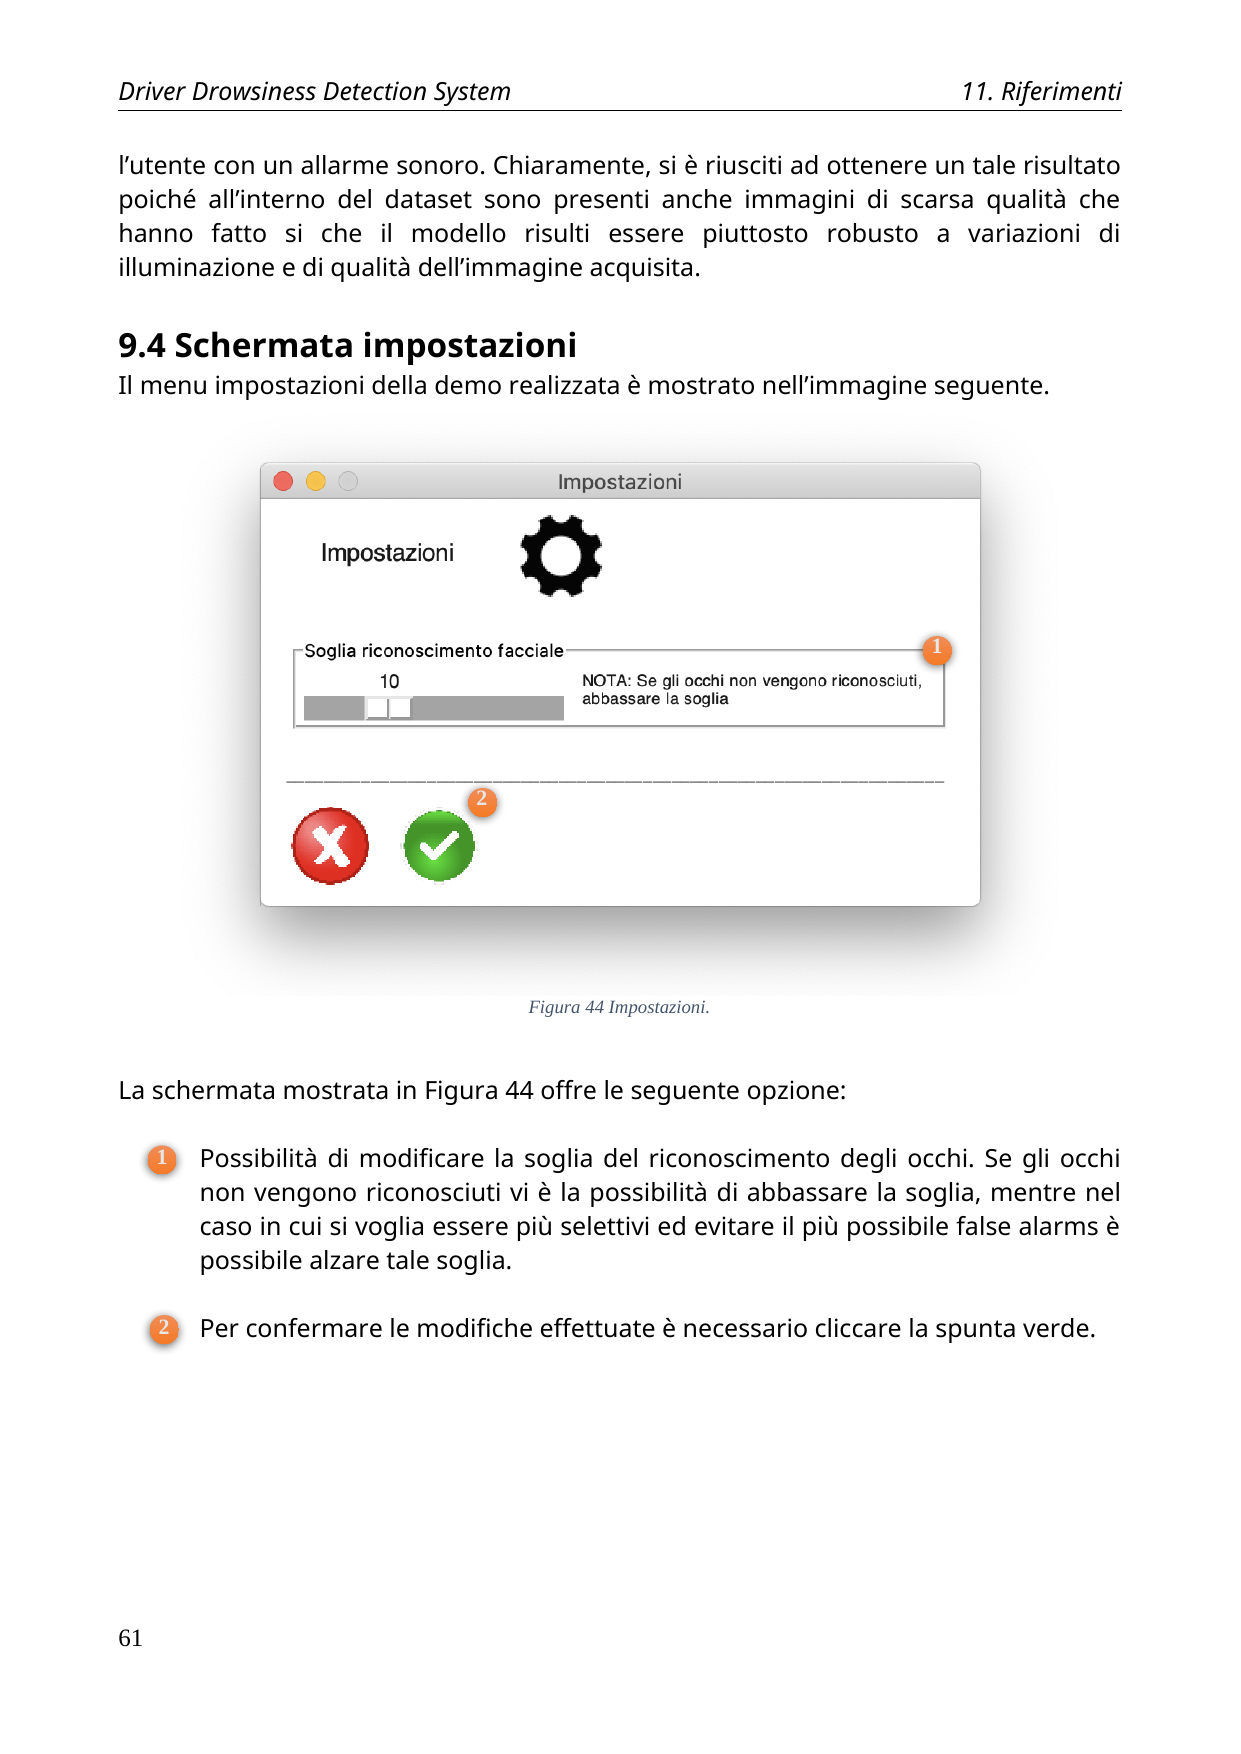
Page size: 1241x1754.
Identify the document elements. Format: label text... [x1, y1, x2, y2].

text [118, 148, 1122, 284]
picture [169, 401, 1071, 996]
text Il menu impostazioni della demo realizzata è mostrato nell’immagine seguente. [118, 367, 1122, 402]
subtitle 9.4 Schermata impostazioni [118, 322, 1122, 367]
text La schermata mostrata in Figura 44 offre le seguente opzione: [118, 1072, 1122, 1106]
text Per confermare le modifiche effettuate è necessario cliccare la spunta verde. [199, 1311, 1122, 1345]
text Possibilità di modificare la soglia del riconoscimento degli occhi. Se gli occhi non vengono riconosciuti vi è la possibilità di abbassare la soglia, mentre nel caso in cui si voglia essere più selettivi ed evitare il più possibile false alarms è possibile alzare tale soglia. [199, 1141, 1122, 1277]
